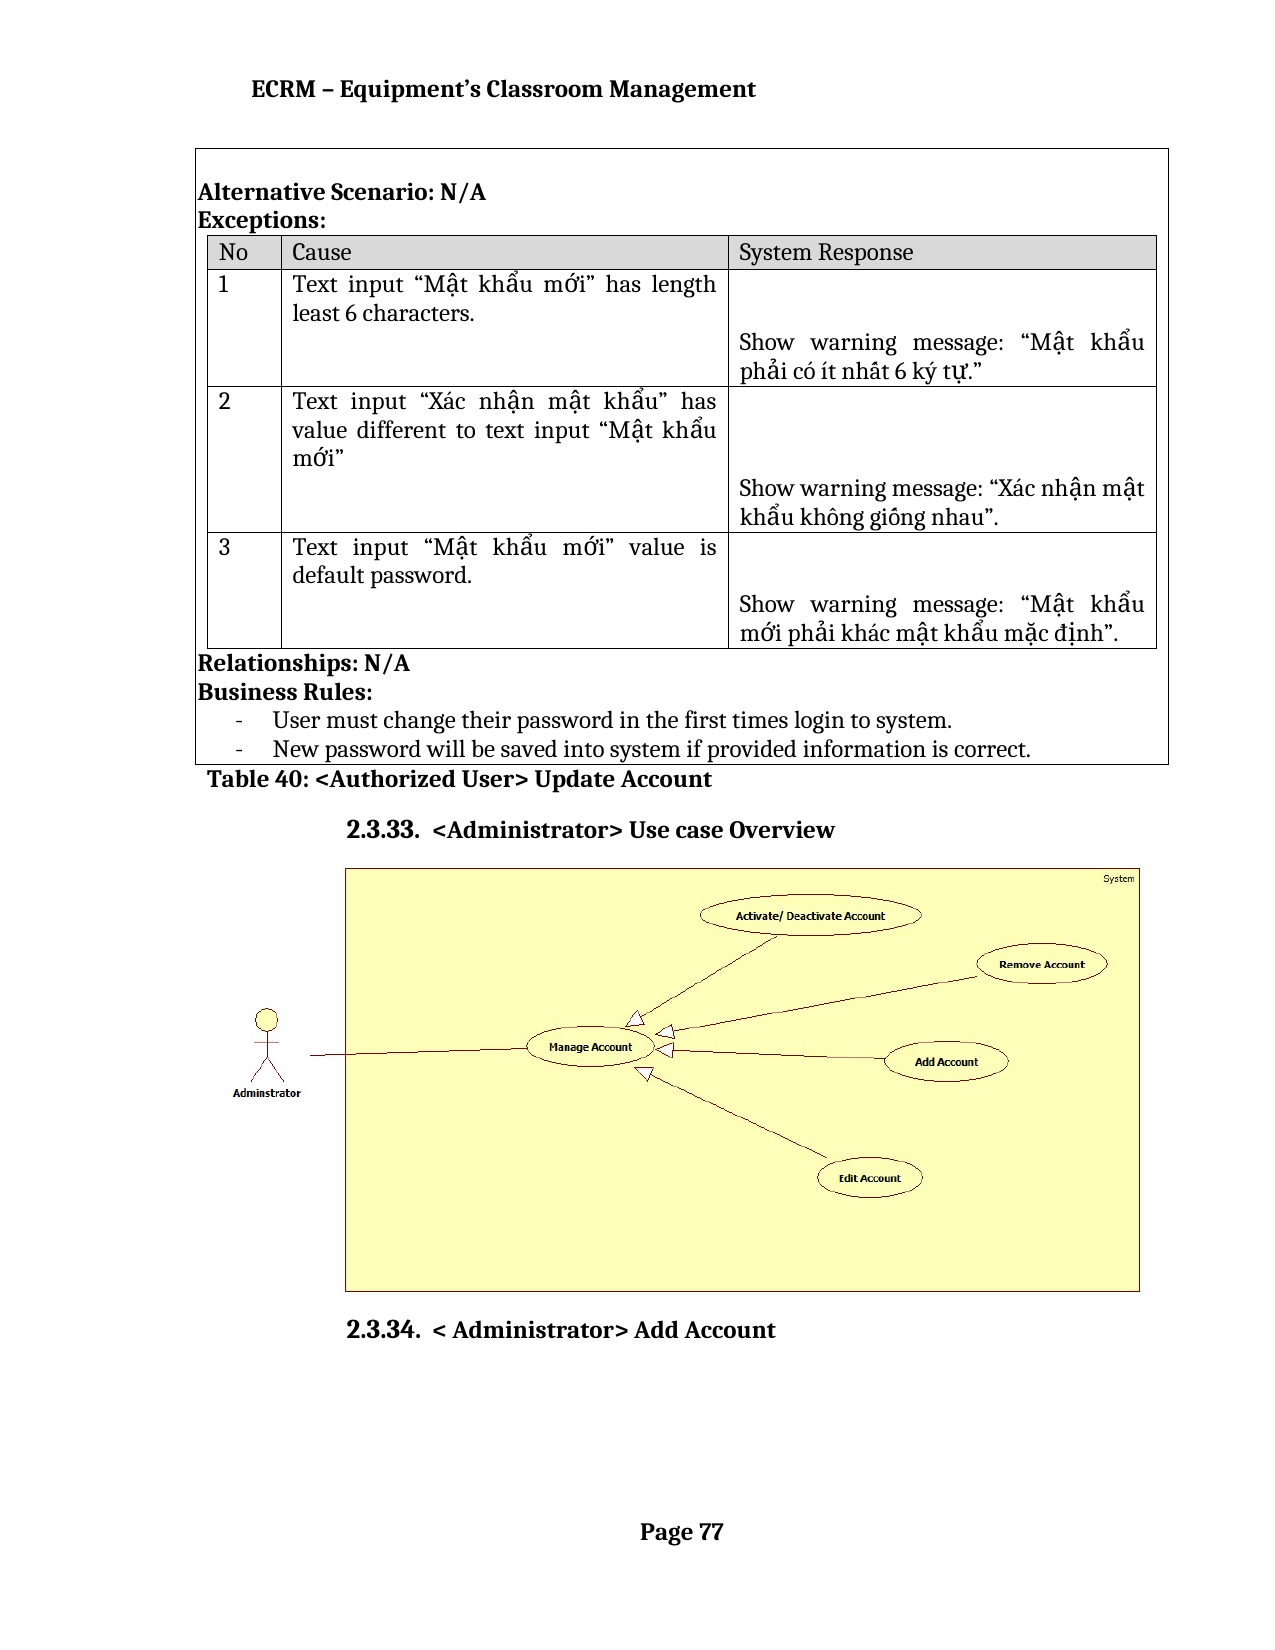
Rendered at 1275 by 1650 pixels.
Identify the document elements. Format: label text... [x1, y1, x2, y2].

list < Administrator> Add Account [346, 1314, 1157, 1345]
list <Administrator> Use case Overview [346, 814, 1157, 845]
picture [206, 850, 1157, 1310]
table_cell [196, 149, 1168, 764]
